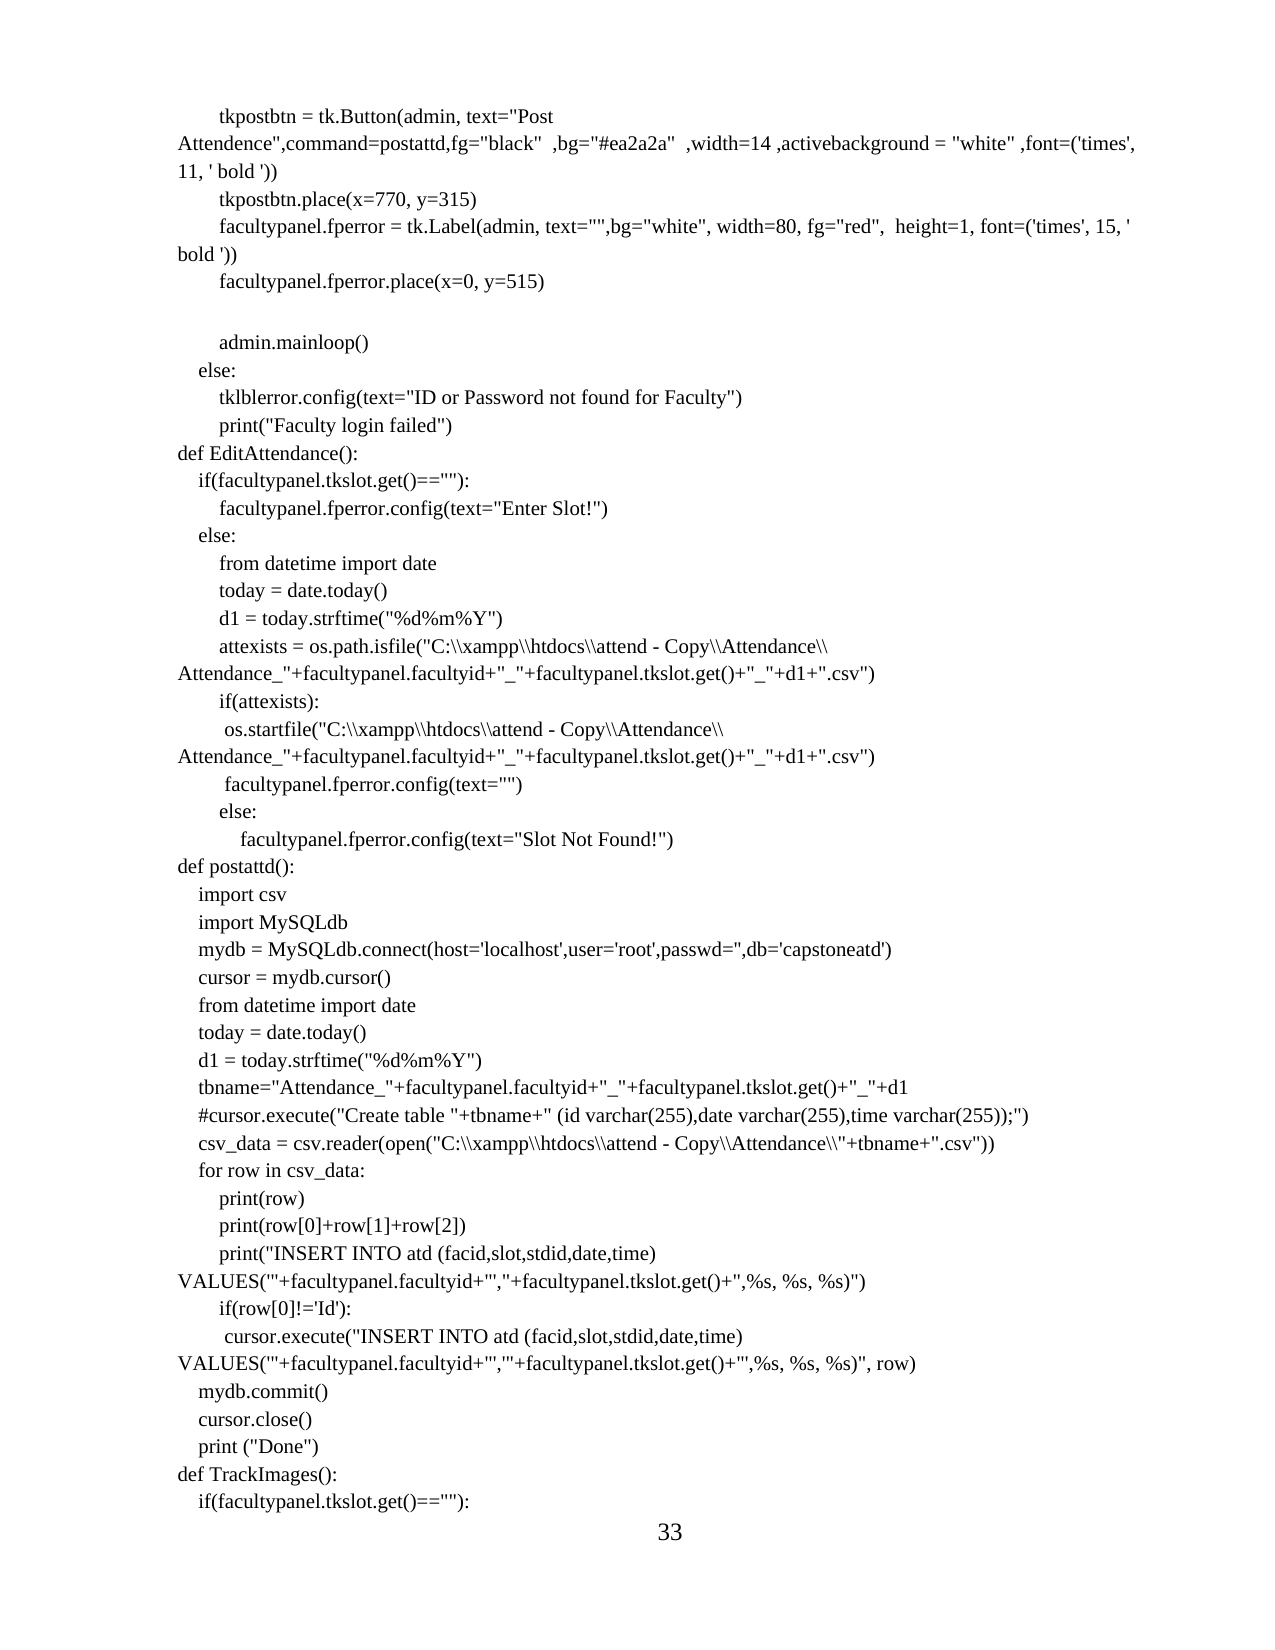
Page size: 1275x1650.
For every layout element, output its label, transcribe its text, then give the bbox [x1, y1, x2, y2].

text if(facultypanel.tkslot.get()==""): [177, 468, 1162, 492]
text print(row[0]+row[1]+row[2]) [177, 1213, 1162, 1237]
text tkpostbtn.place(x=770, y=315) [177, 187, 1162, 211]
text cursor = mydb.cursor() [177, 965, 1162, 989]
text mydb.commit() [177, 1379, 1162, 1403]
text def EditAttendance(): [177, 440, 1162, 464]
text else: [177, 799, 1162, 823]
text tkpostbtn = tk.Button(admin, text="Post Attendence",command=postattd,fg="black" ,bg="#ea2a2a" ,width=14 ,activebackground = "white" ,font=('times', 11, ' bold ')) [177, 104, 1162, 183]
text cursor.execute("INSERT INTO atd (facid,slot,stdid,date,time) VALUES('"+facultypanel.facultyid+"','"+facultypanel.tkslot.get()+"',%s, %s, %s)", row) [177, 1324, 1162, 1375]
text attexists = os.path.isfile("C:\\xampp\\htdocs\\attend - Copy\\Attendance\\Attendance_"+facultypanel.facultyid+"_"+facultypanel.tkslot.get()+"_"+d1+".csv") [177, 634, 1162, 685]
text if(facultypanel.tkslot.get()==""): [177, 1489, 1162, 1513]
text today = date.today() [177, 578, 1162, 602]
text print("Faculty login failed") [177, 413, 1162, 437]
text d1 = today.strftime("%d%m%Y") [177, 606, 1162, 630]
text def postattd(): [177, 854, 1162, 878]
text print ("Done") [177, 1434, 1162, 1458]
text cursor.close() [177, 1407, 1162, 1431]
text else: [177, 358, 1162, 382]
text else: [177, 523, 1162, 547]
text csv_data = csv.reader(open("C:\\xampp\\htdocs\\attend - Copy\\Attendance\\"+tbname+".csv")) [177, 1131, 1162, 1154]
text admin.mainloop() [177, 330, 1162, 354]
text os.startfile("C:\\xampp\\htdocs\\attend - Copy\\Attendance\\Attendance_"+facultypanel.facultyid+"_"+facultypanel.tkslot.get()+"_"+d1+".csv") [177, 716, 1162, 768]
text from datetime import date [177, 551, 1162, 575]
text tklblerror.config(text="ID or Password not found for Faculty") [177, 385, 1162, 409]
text import csv [177, 882, 1162, 906]
text facultypanel.fperror = tk.Label(admin, text="",bg="white", width=80, fg="red", height=1, font=('times', 15, ' bold ')) [177, 214, 1162, 266]
text #cursor.execute("Create table "+tbname+" (id varchar(255),date varchar(255),time varchar(255));") [177, 1103, 1162, 1127]
text print("INSERT INTO atd (facid,slot,stdid,date,time) VALUES('"+facultypanel.facultyid+"',"+facultypanel.tkslot.get()+",%s, %s, %s)") [177, 1241, 1162, 1293]
text if(attexists): [177, 689, 1162, 713]
text def TrackImages(): [177, 1462, 1162, 1486]
text from datetime import date [177, 992, 1162, 1017]
text import MySQLdb [177, 910, 1162, 934]
text today = date.today() [177, 1020, 1162, 1044]
text if(row[0]!='Id'): [177, 1296, 1162, 1320]
text for row in csv_data: [177, 1158, 1162, 1182]
text facultypanel.fperror.config(text="Slot Not Found!") [177, 827, 1162, 851]
text facultypanel.fperror.config(text="Enter Slot!") [177, 496, 1162, 520]
text facultypanel.fperror.config(text="") [177, 772, 1162, 796]
text facultypanel.fperror.place(x=0, y=515) [177, 269, 1162, 293]
text mydb = MySQLdb.connect(host='localhost',user='root',passwd='',db='capstoneatd') [177, 937, 1162, 961]
text tbname="Attendance_"+facultypanel.facultyid+"_"+facultypanel.tkslot.get()+"_"+d1 [177, 1075, 1162, 1099]
text print(row) [177, 1186, 1162, 1210]
text d1 = today.strftime("%d%m%Y") [177, 1048, 1162, 1072]
